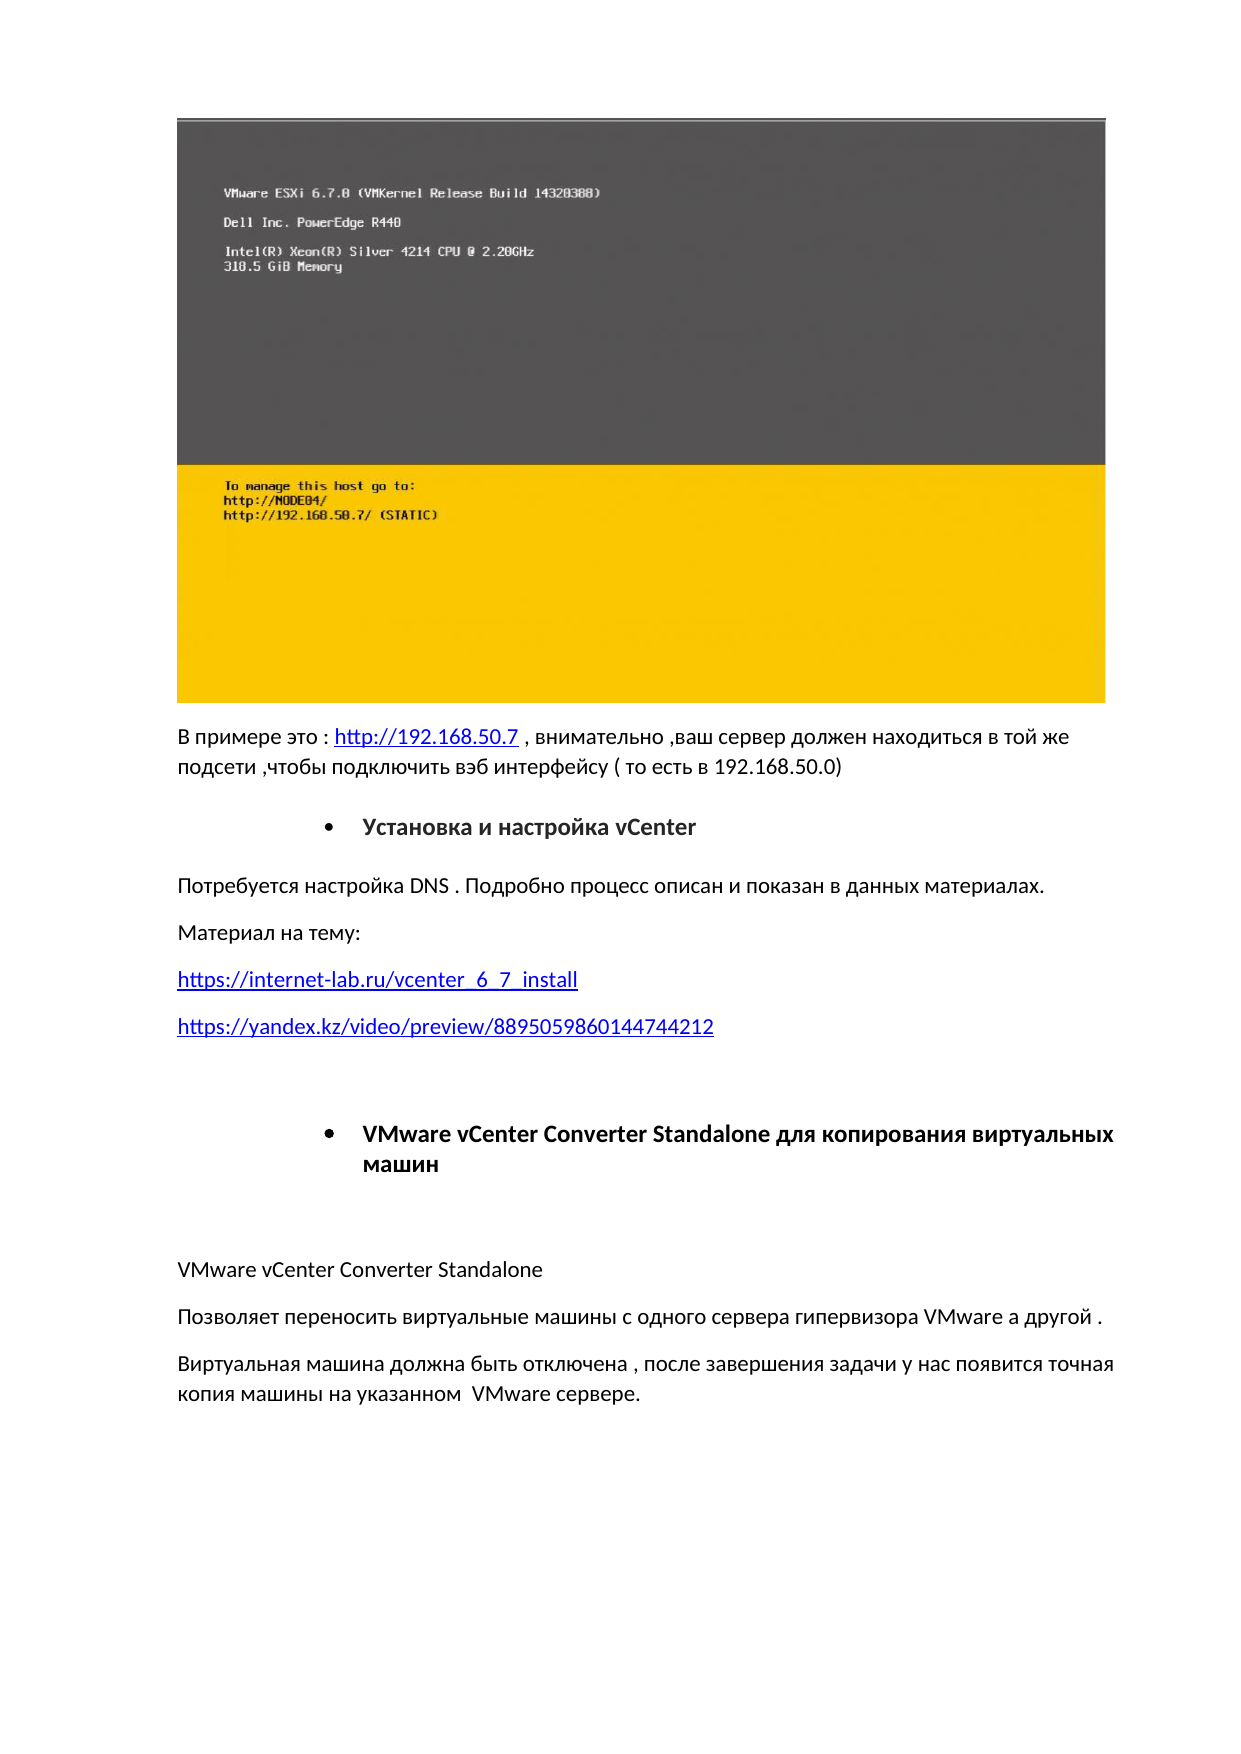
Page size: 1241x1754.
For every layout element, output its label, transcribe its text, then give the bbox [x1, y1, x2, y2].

text https://internet-lab.ru/vcenter_6_7_install [177, 965, 1152, 993]
picture [177, 118, 1106, 703]
text Потребуется настройка DNS . Подробно процесс описан и показан в данных материалах. [177, 871, 1152, 899]
text Материал на тему: [177, 918, 1152, 946]
text VMware vCenter Converter Standalone [177, 1255, 1152, 1283]
text В примере это : http://192.168.50.7 , внимательно ,ваш сервер должен находиться в той же подсети ,чтобы подключить вэб интерфейсу ( то есть в 192.168.50.0) [177, 722, 1152, 780]
text https://yandex.kz/video/preview/8895059860144744212 [177, 1012, 1152, 1040]
text Виртуальная машина должна быть отключена , после завершения задачи у нас появится точная копия машины на указанном VMware сервере. [177, 1349, 1152, 1407]
list Установка и настройка vCenter [325, 811, 1152, 842]
list VMware vCenter Converter Standalone для копирования виртуальных машин [325, 1118, 1152, 1179]
text Позволяет переносить виртуальные машины с одного сервера гипервизора VMware а другой . [177, 1302, 1152, 1330]
